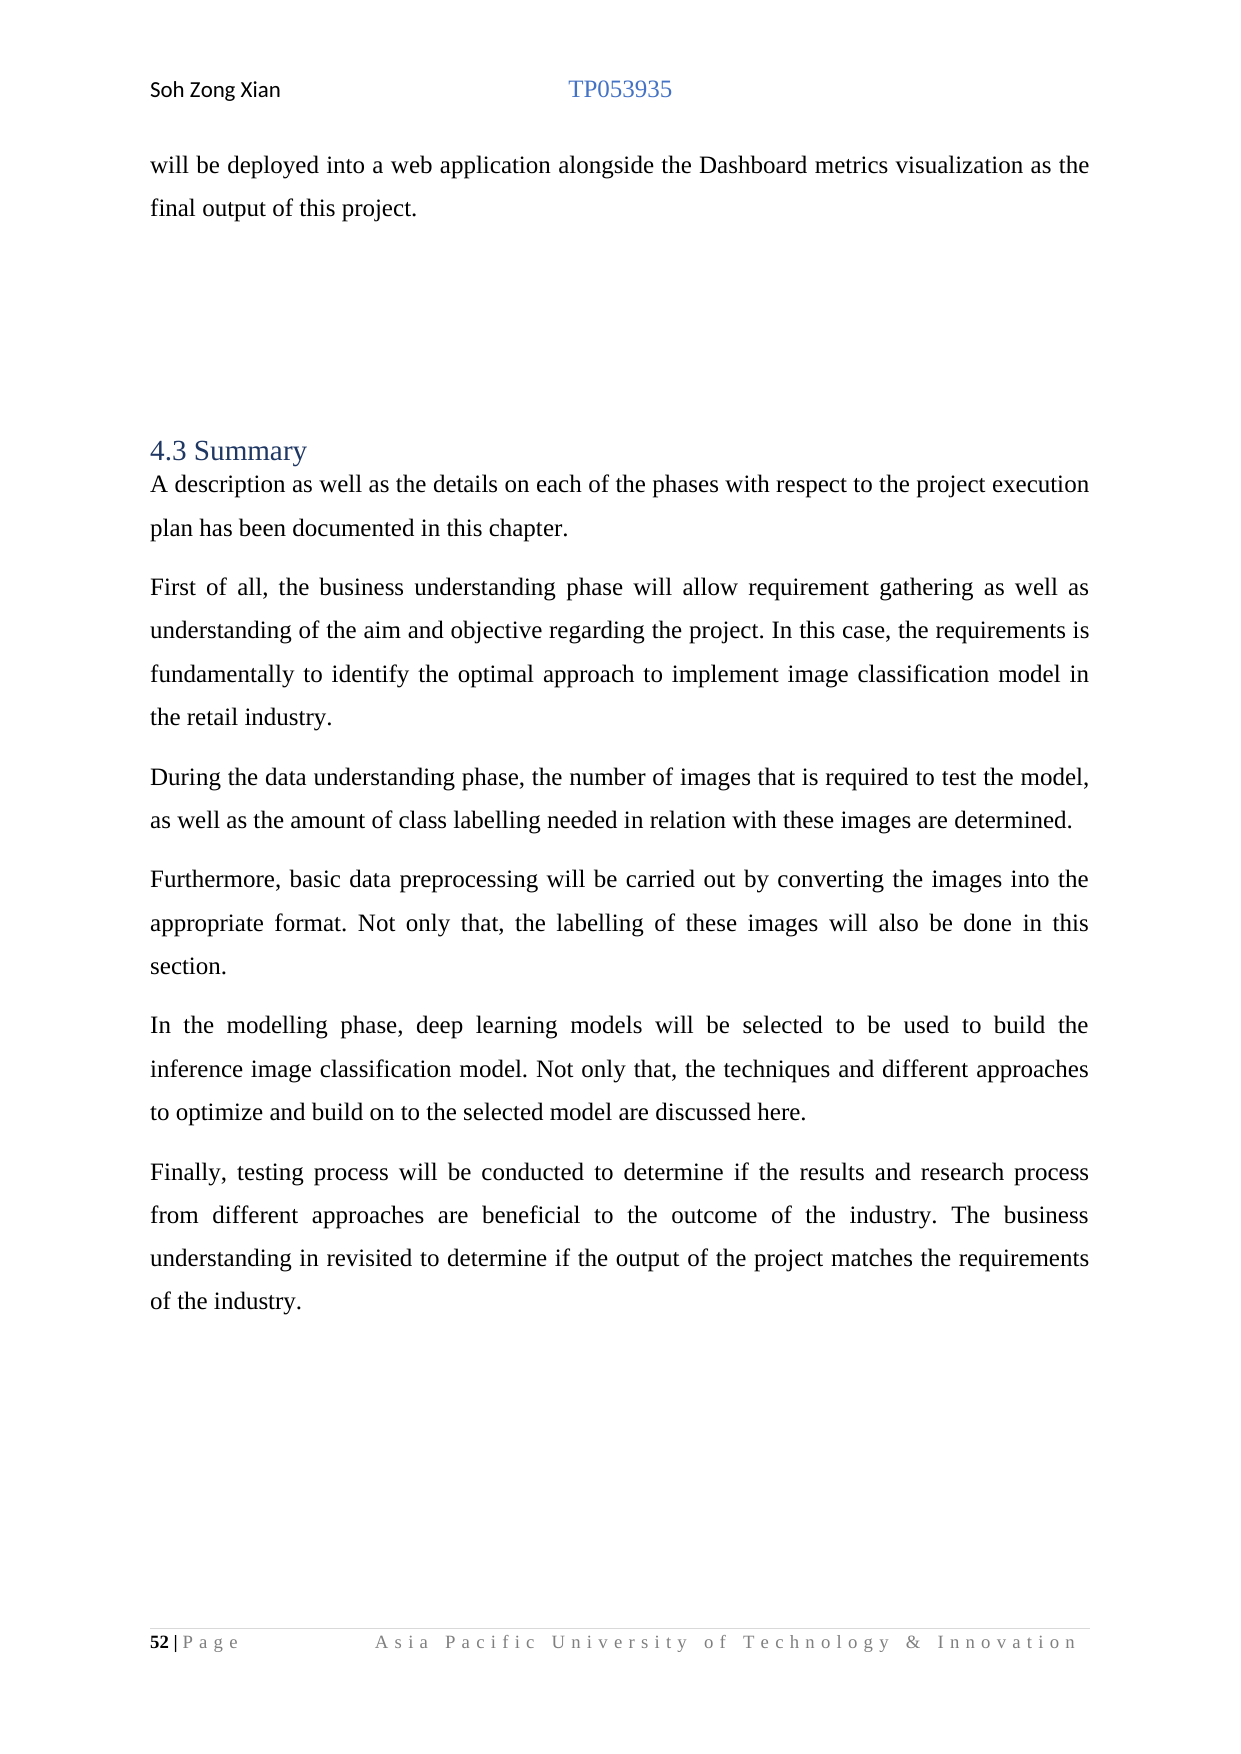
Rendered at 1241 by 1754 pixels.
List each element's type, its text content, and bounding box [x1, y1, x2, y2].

text During the data understanding phase, the number of images that is required to test the model, as well as the amount of class labelling needed in relation with these images are determined. [150, 762, 1090, 833]
text A description as well as the details on each of the phases with respect to the project execution plan has been documented in this chapter. [150, 469, 1090, 541]
text Finally, testing process will be conducted to determine if the results and research process from different approaches are beneficial to the outcome of the industry. The business understanding in revisited to determine if the output of the project matches the requirements of the industry. [150, 1157, 1090, 1315]
text In the modelling phase, deep learning models will be selected to be used to build the inference image classification model. Not only that, the techniques and different approaches to optimize and build on to the selected model are discussed here. [150, 1011, 1090, 1126]
text Furthermore, basic data preprocessing will be carried out by converting the images into the appropriate format. Not only that, the labelling of these images will also be done in this section. [150, 864, 1090, 979]
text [150, 150, 1090, 222]
text First of all, the business understanding phase will allow requirement gathering as well as understanding of the aim and objective regarding the project. In this case, the requirements is fundamentally to identify the optimal approach to implement image classification model in the retail industry. [150, 572, 1090, 731]
subtitle 4.3 Summary [150, 433, 1090, 467]
